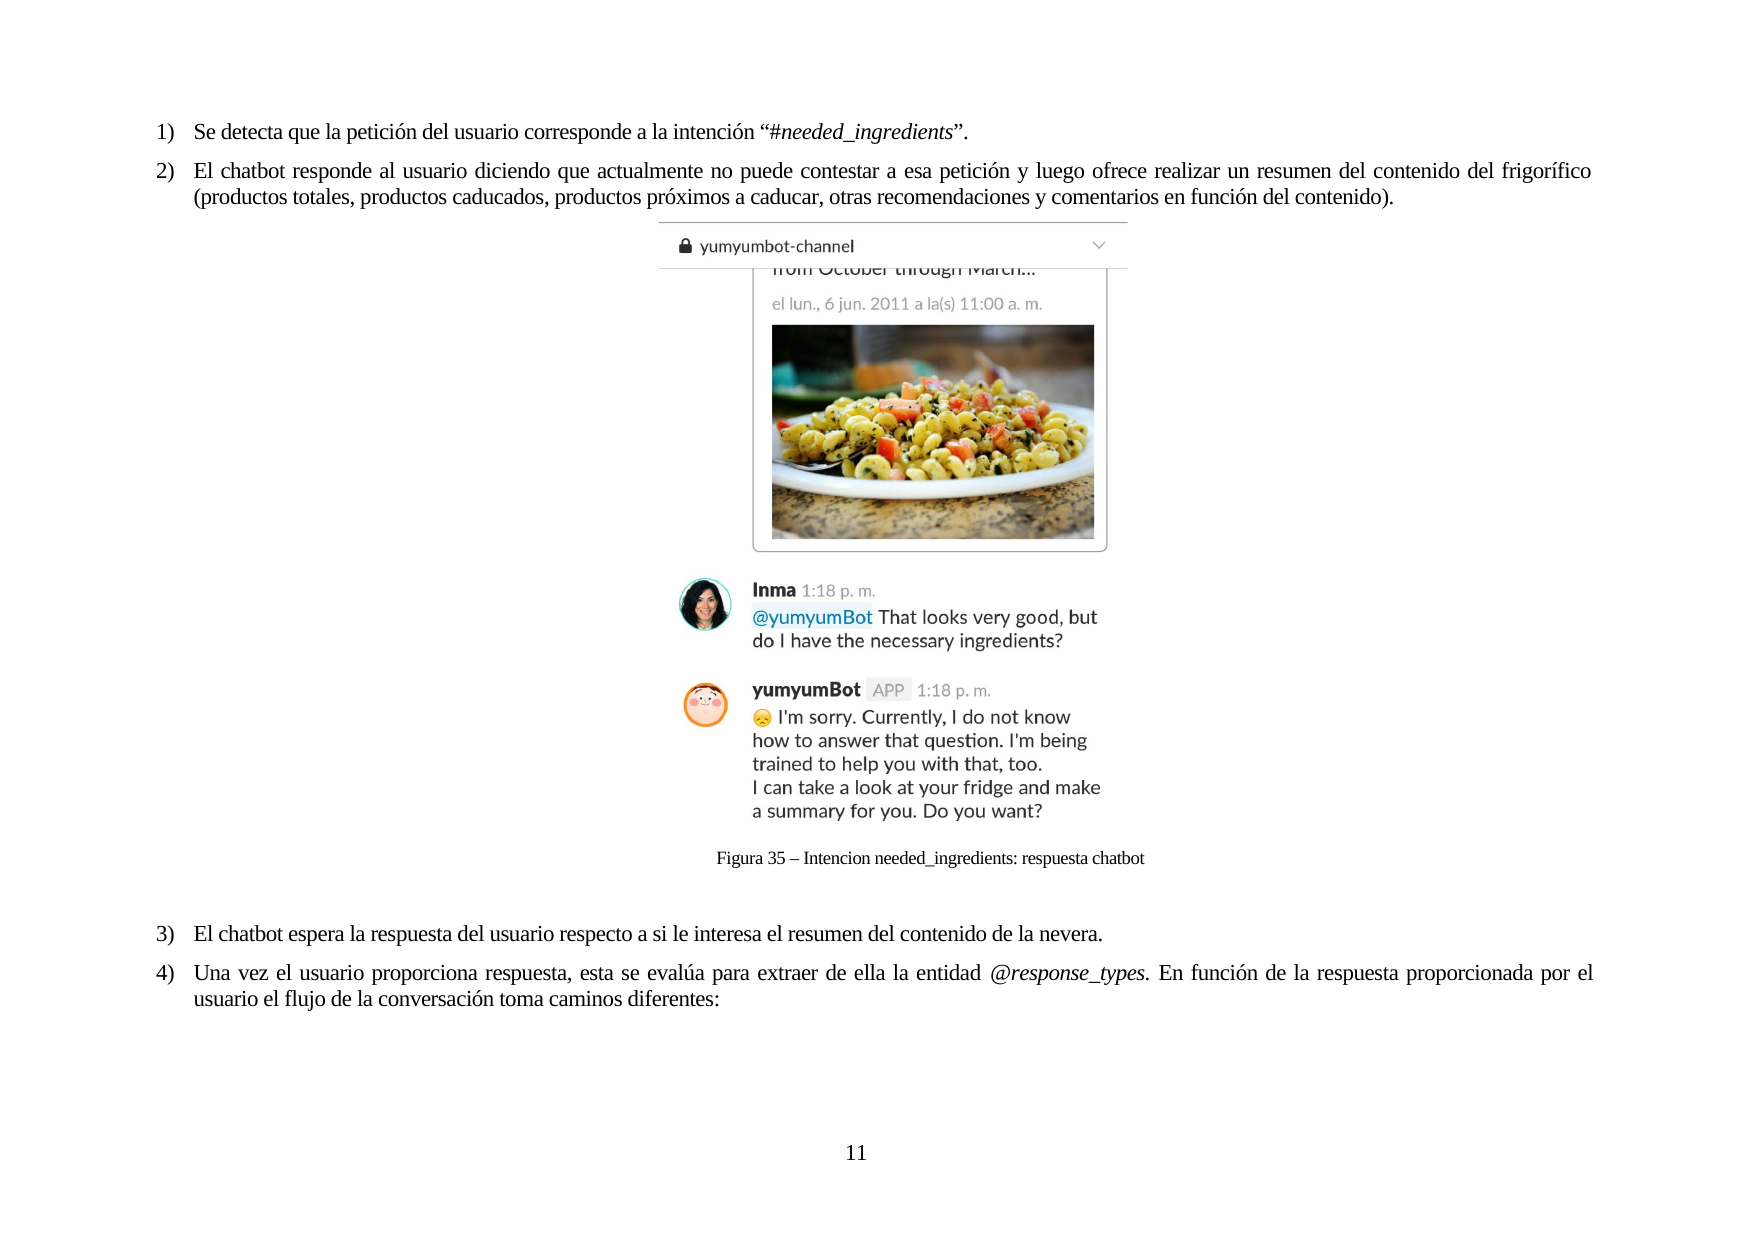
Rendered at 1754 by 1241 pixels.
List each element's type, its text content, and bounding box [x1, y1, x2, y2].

list El chatbot espera la respuesta del usuario respecto a si le interesa el resumen del contenido de la nevera. [156, 920, 1594, 946]
list El chatbot responde al usuario diciendo que actualmente no puede contestar a esa petición y luego ofrece realizar un resumen del contenido del frigorífico (productos totales, productos caducados, productos próximos a caducar, otras recomendaciones y comentarios en función del contenido). [156, 157, 1594, 210]
text Figura – Intencion needed_ingredients: respuesta chatbot [267, 847, 1594, 868]
list Una vez el usuario proporciona respuesta, esta se evalúa para extraer de ella la entidad @response_types. En función de la respuesta proporcionada por el usuario el flujo de la conversación toma caminos diferentes: [156, 959, 1594, 1011]
list Se detecta que la petición del usuario corresponde a la intención “#needed_ingredients”. [156, 118, 1594, 144]
picture [658, 222, 1128, 835]
